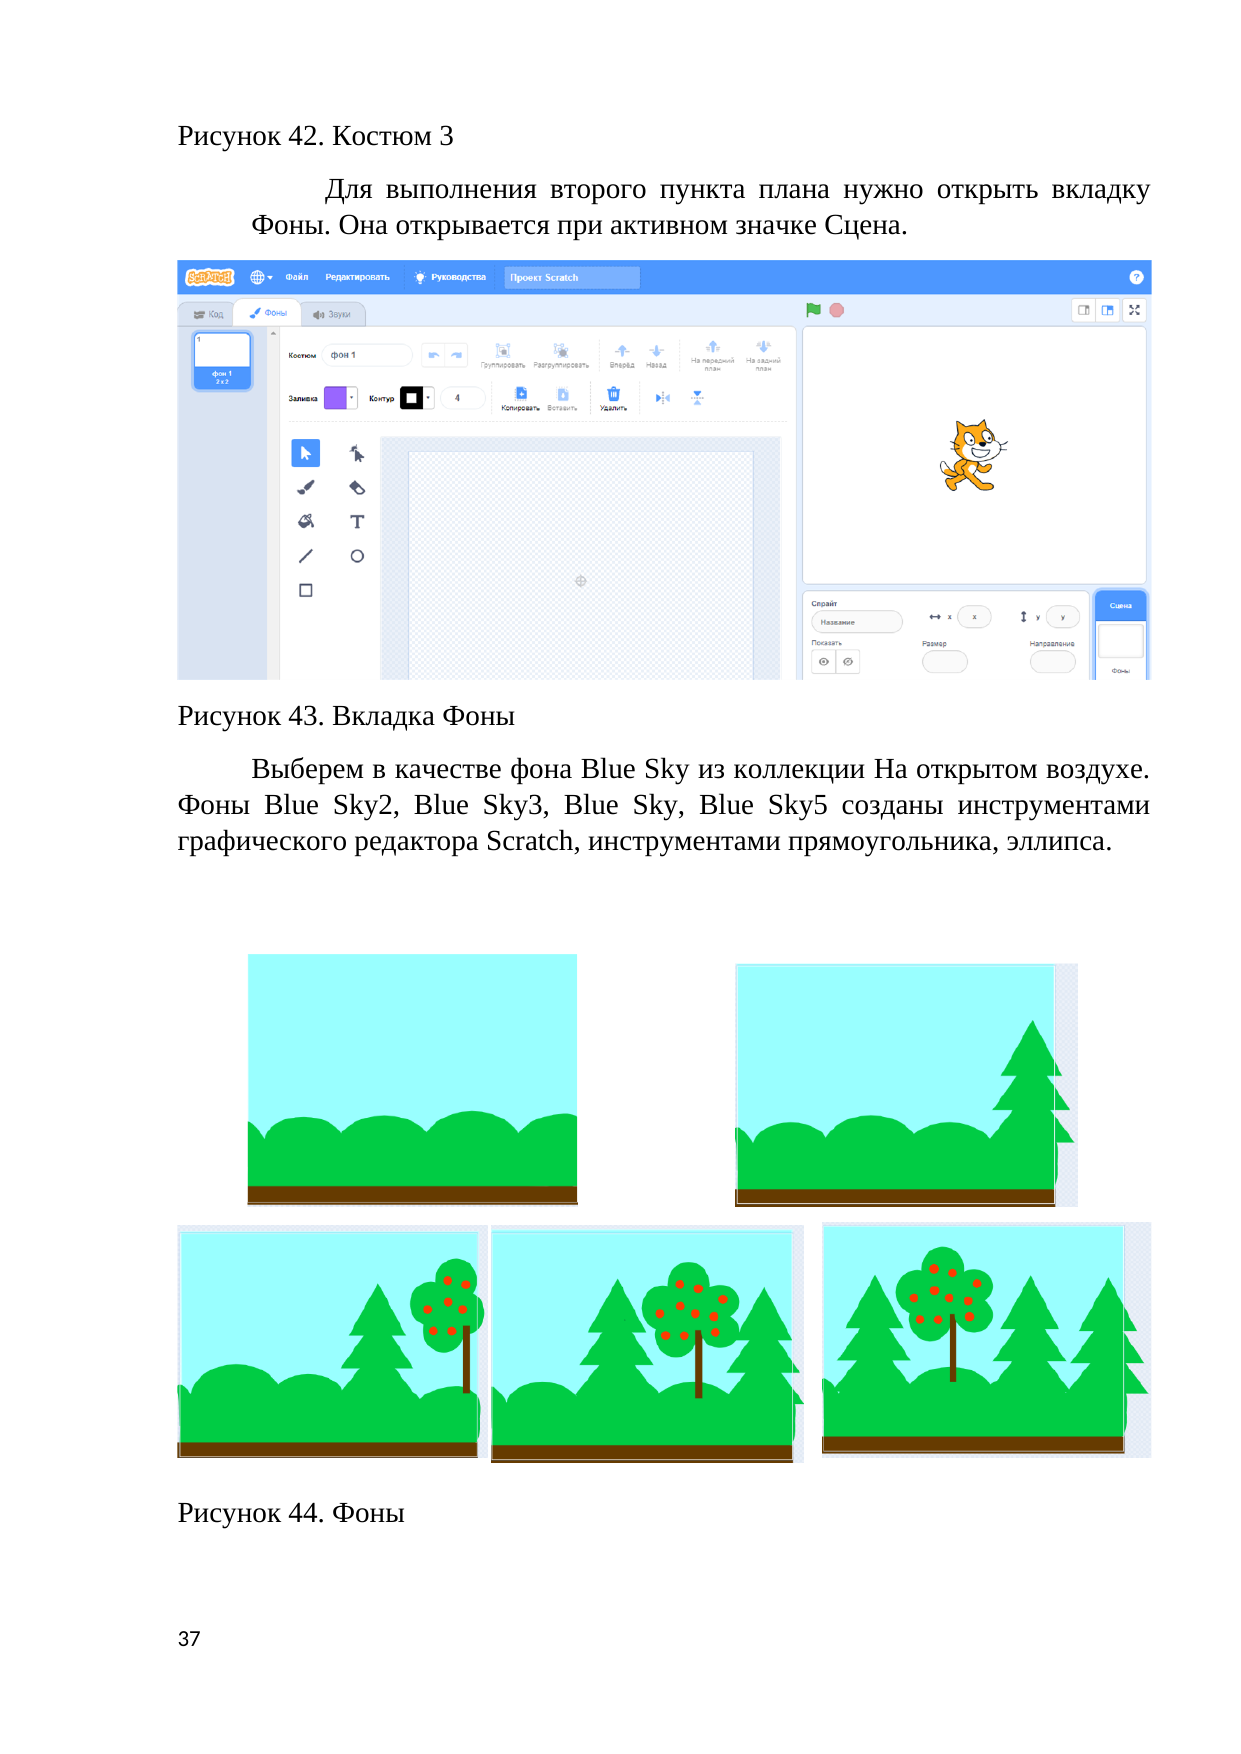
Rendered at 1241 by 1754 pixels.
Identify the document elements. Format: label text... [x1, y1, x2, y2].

picture [177, 928, 1152, 1477]
text Рисунок 43. Вкладка Фоны [177, 698, 1152, 732]
picture [177, 260, 1152, 680]
text Для выполнения второго пункта плана нужно открыть вкладку Фоны. Она открывается при активном значке Сцена. [251, 171, 1152, 241]
text Выберем в качестве фона Blue Sky из коллекции На открытом воздухе. Фоны Blue Sky2, Blue Sky3, Blue Sky, Blue Sky5 созданы инструментами графического редакторa Scratch, инструментами прямоугольника, эллипса. [177, 751, 1152, 857]
text Рисунок 44. Фоны [177, 1496, 1152, 1529]
text Рисунок 42. Костюм 3 [177, 118, 1152, 152]
